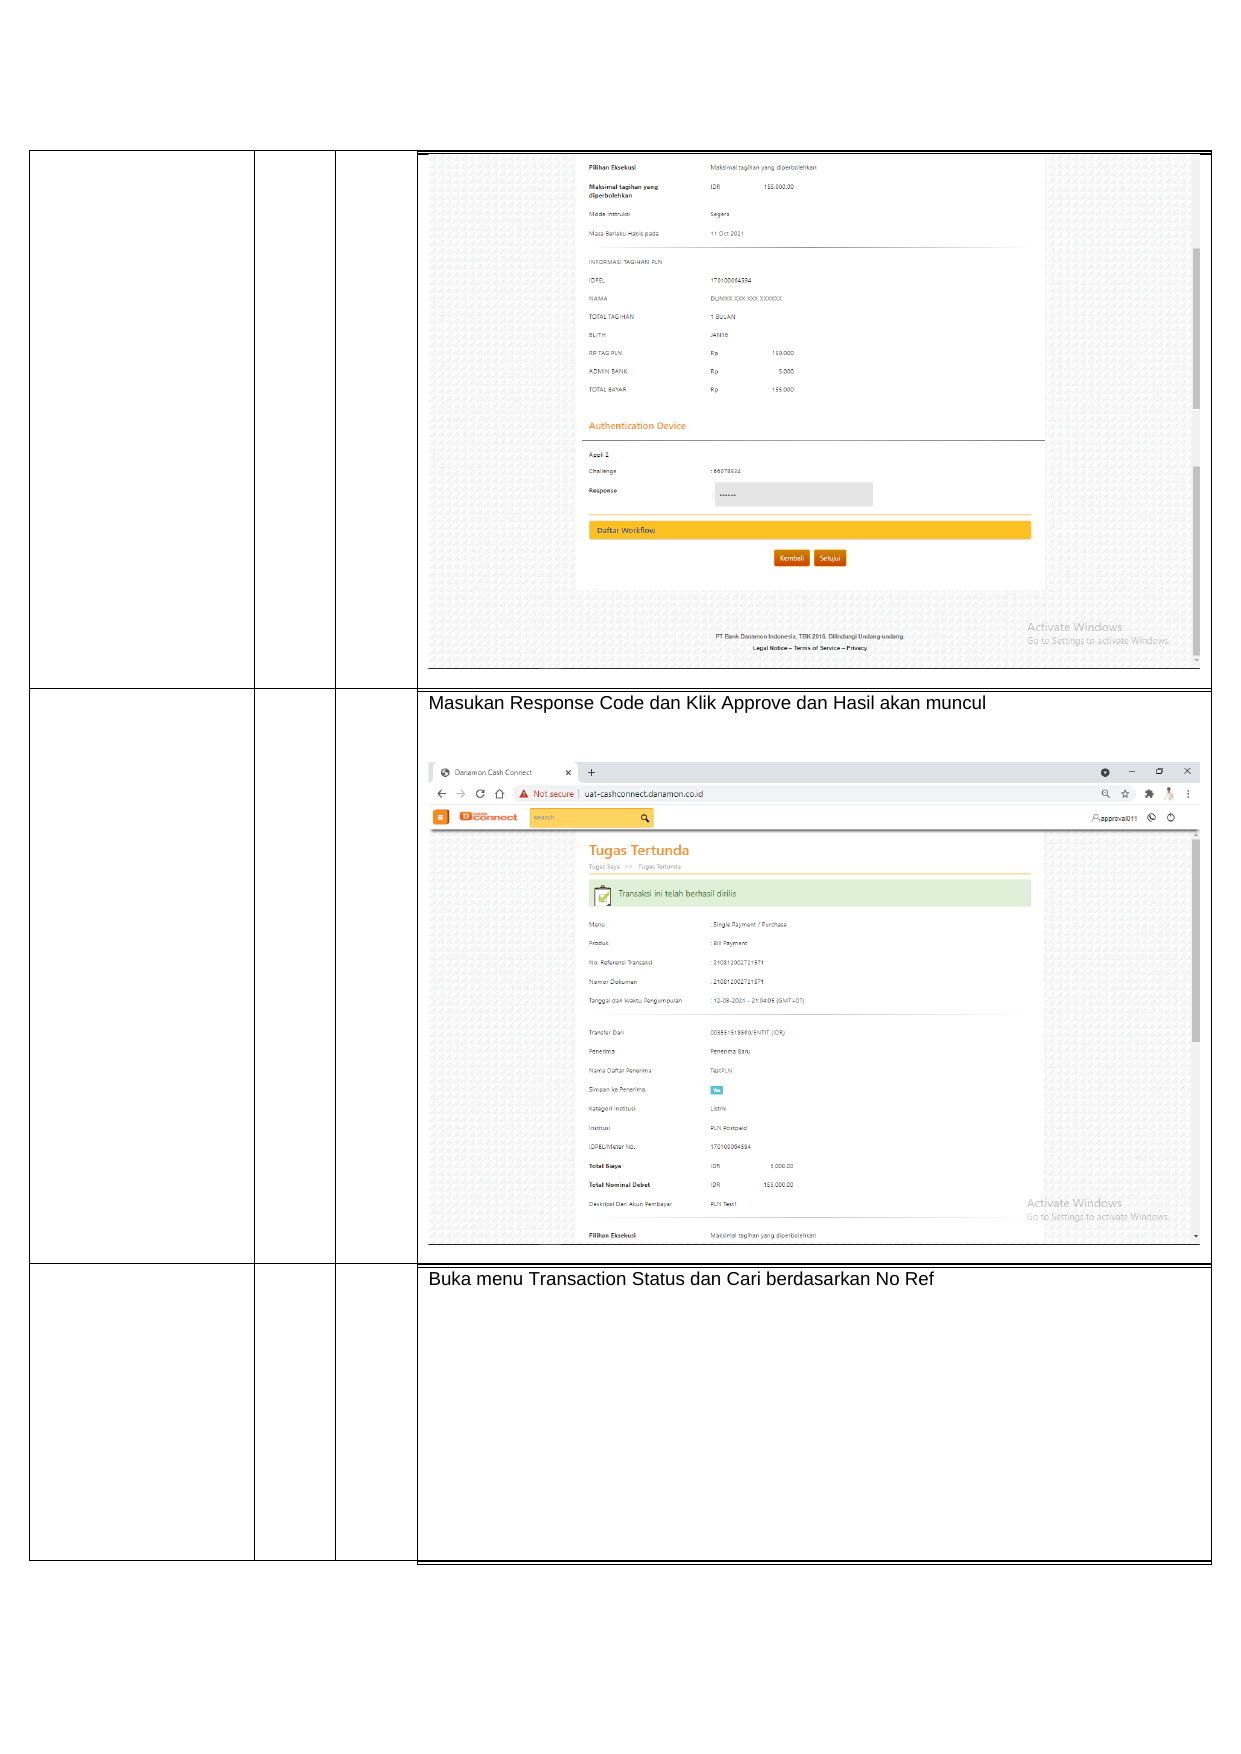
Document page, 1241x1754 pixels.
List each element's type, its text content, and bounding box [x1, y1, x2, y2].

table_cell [418, 1268, 1211, 1560]
table_cell [30, 1264, 254, 1560]
table_cell [255, 1264, 335, 1560]
table_cell [336, 1264, 417, 1560]
picture [428, 154, 1200, 409]
table_cell [30, 151, 254, 687]
picture [428, 762, 1200, 1245]
table_cell Masukan Response Code dan Klik Approve dan Hasil akan muncul [418, 692, 1211, 1263]
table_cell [418, 155, 1211, 687]
table_cell [255, 151, 335, 687]
table_cell [336, 151, 417, 687]
table_cell [255, 689, 335, 1263]
picture [428, 410, 1200, 669]
table_cell [30, 689, 254, 1263]
table_cell [336, 689, 417, 1263]
